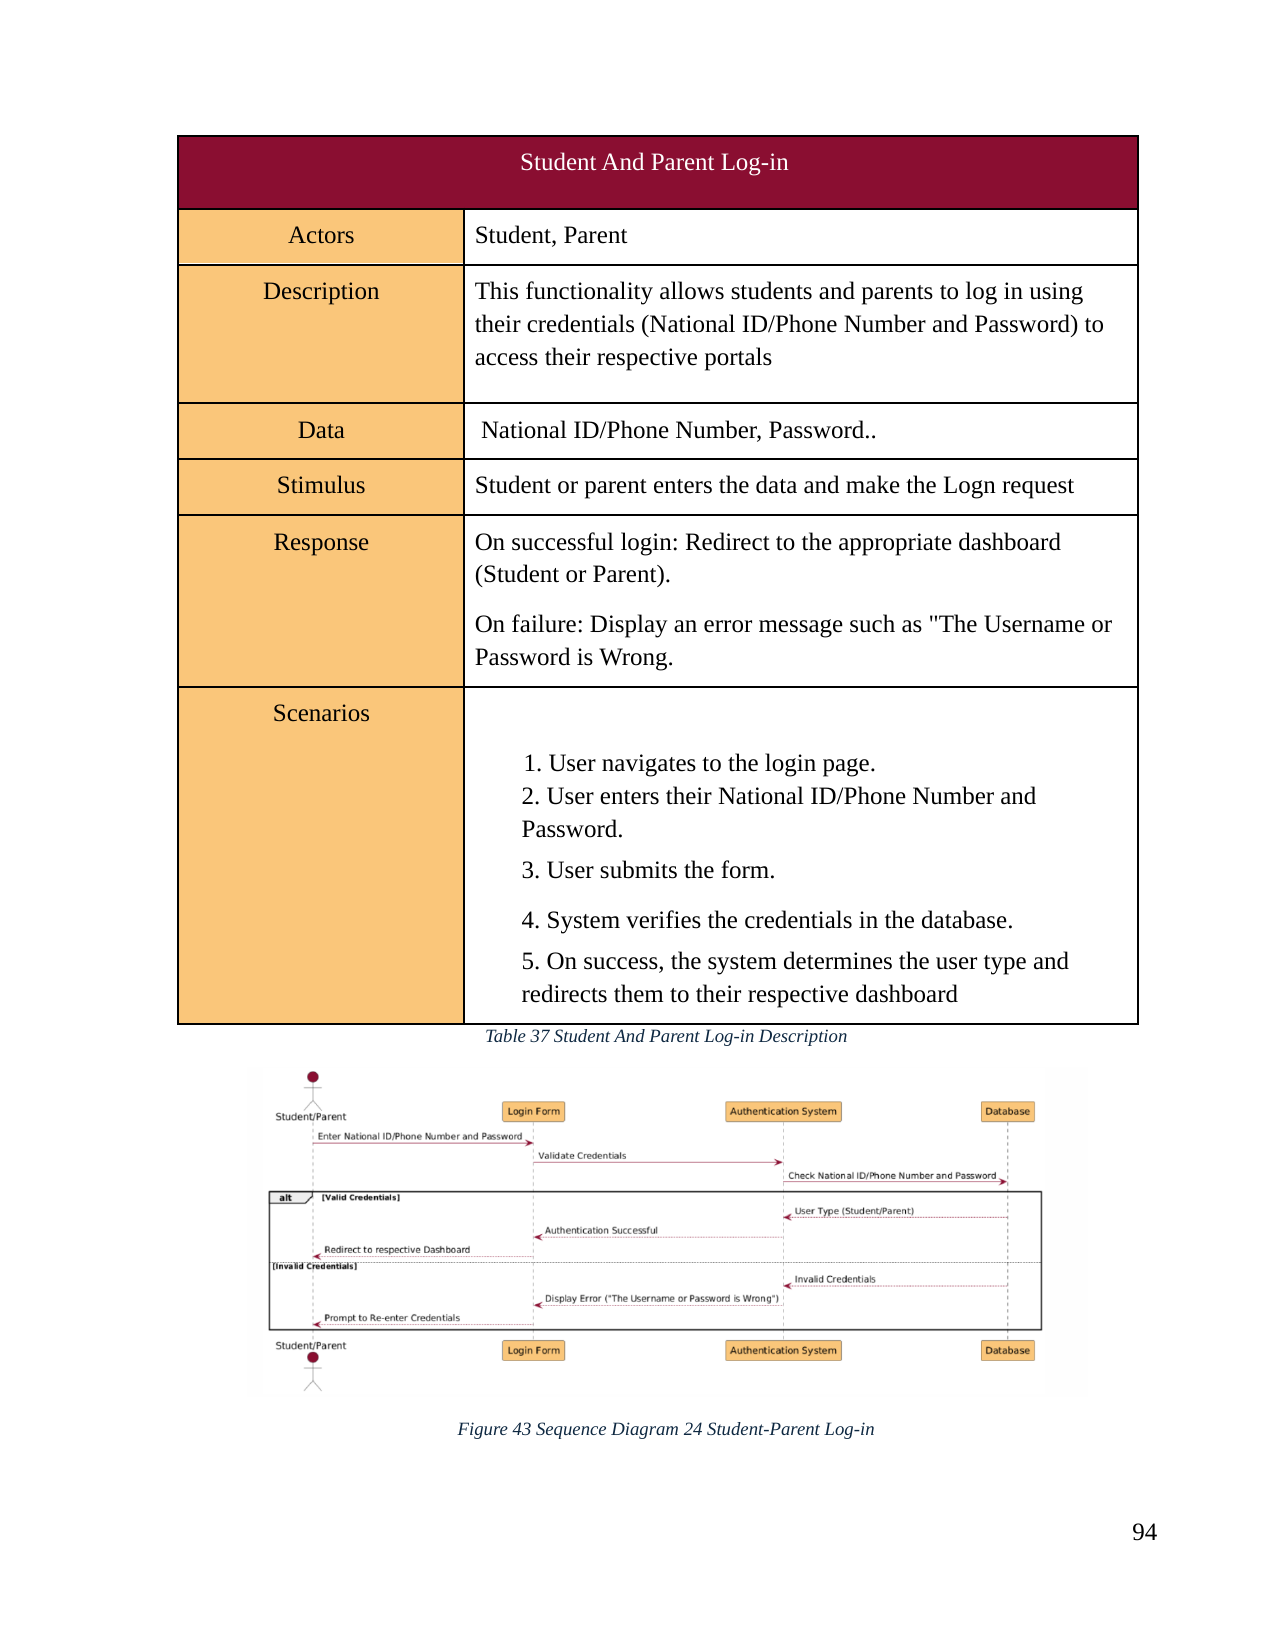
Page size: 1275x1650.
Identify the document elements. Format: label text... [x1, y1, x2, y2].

table_cell Actors [179, 210, 463, 263]
table_cell This functionality allows students and parents to log in using their credentials (National ID/Phone Number and Password) to access their respective portals [465, 266, 1137, 402]
table_cell Data [179, 404, 463, 458]
table_cell National ID/Phone Number, Password.. [465, 404, 1137, 458]
picture [246, 1067, 1088, 1397]
table_cell Student or parent enters the data and make the Logn request [465, 460, 1137, 514]
table_header Student And Parent Log-in [179, 137, 1137, 208]
table_cell [465, 688, 1137, 1023]
table_cell Student, Parent [465, 210, 1137, 263]
table_cell Description [179, 266, 463, 402]
table_cell Stimulus [179, 460, 463, 514]
table_cell Response [179, 516, 463, 686]
table_cell On successful login: Redirect to the appropriate dashboard (Student or Parent). On failure: Display an error message such as "The Username or Password is Wrong. [465, 516, 1137, 686]
table_cell Scenarios [179, 688, 463, 1023]
